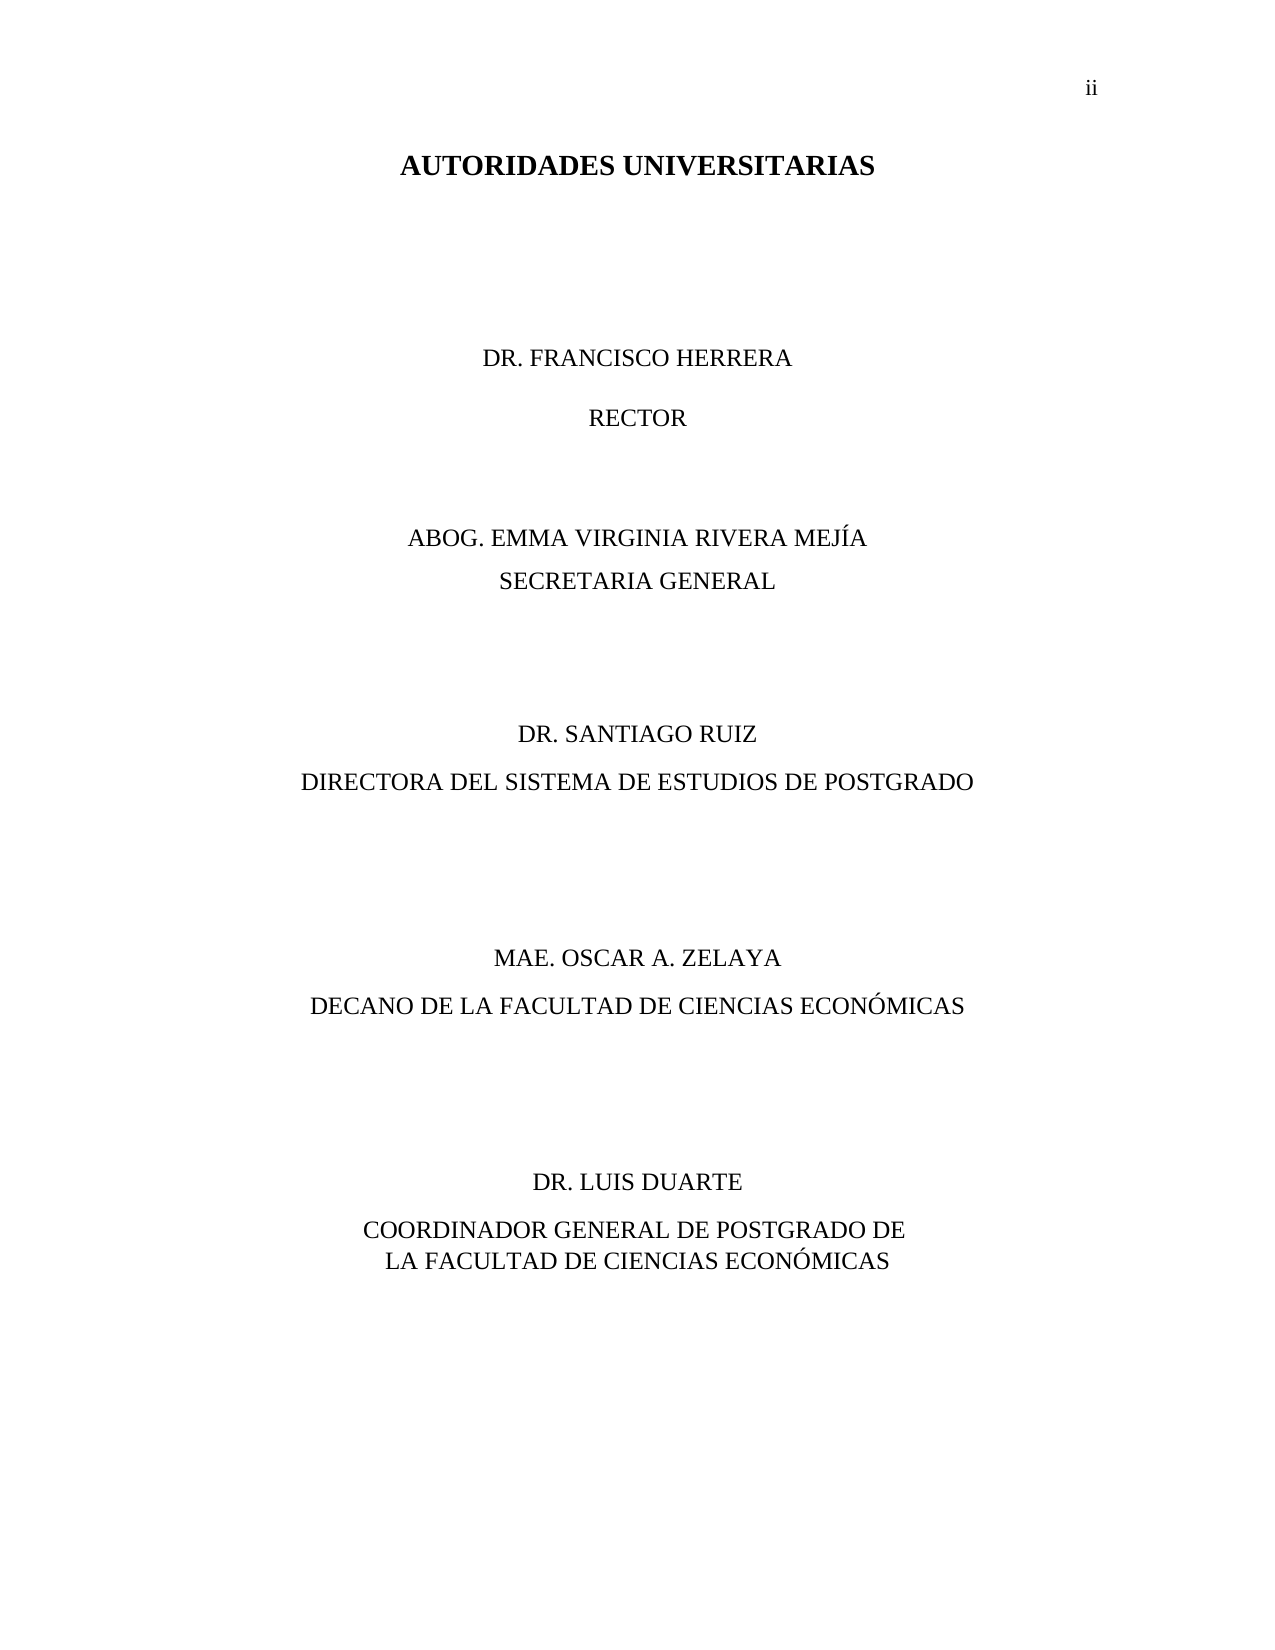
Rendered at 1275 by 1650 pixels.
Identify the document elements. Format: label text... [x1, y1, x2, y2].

text ABOG. EMMA VIRGINIA RIVERA MEJÍA SECRETARIA GENERAL [177, 523, 1098, 595]
text AUTORIDADES UNIVERSITARIAS [177, 148, 1098, 181]
text DR. FRANCISCO HERRERA [177, 343, 1098, 372]
text DR. LUIS DUARTE [177, 1167, 1098, 1196]
text RECTOR [177, 403, 1098, 432]
text DECANO DE LA FACULTAD DE CIENCIAS ECONÓMICAS [177, 991, 1098, 1019]
text MAE. OSCAR A. ZELAYA [177, 943, 1098, 972]
text COORDINADOR GENERAL DE POSTGRADO DE LA FACULTAD DE CIENCIAS ECONÓMICAS [177, 1215, 1098, 1275]
text DIRECTORA DEL SISTEMA DE ESTUDIOS DE POSTGRADO [177, 767, 1098, 795]
text DR. SANTIAGO RUIZ [177, 719, 1098, 748]
